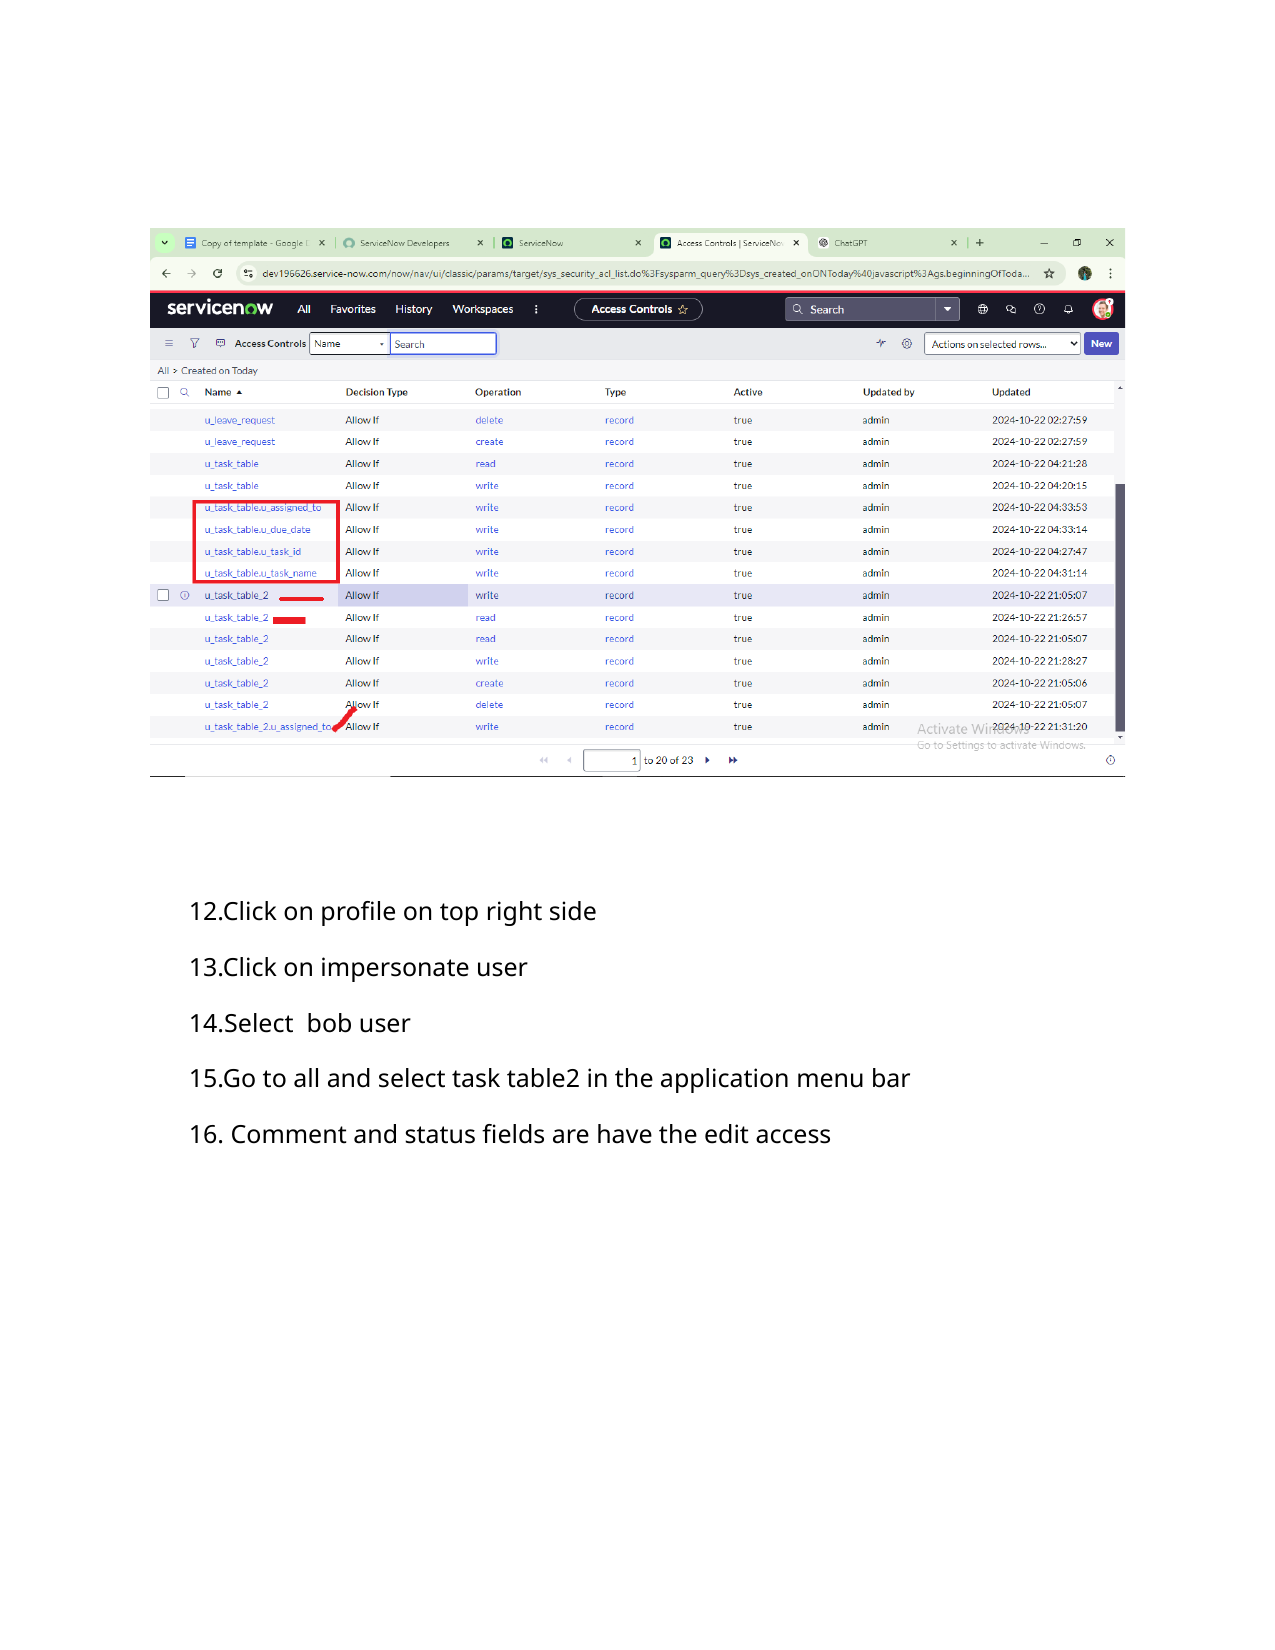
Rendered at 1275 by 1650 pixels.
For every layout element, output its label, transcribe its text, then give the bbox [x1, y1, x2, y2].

text 15.Go to all and select task table2 in the application menu bar [150, 1061, 1125, 1095]
text 12.Click on profile on top right side [150, 893, 1125, 928]
text 14.Select bob user [150, 1005, 1125, 1039]
picture [150, 228, 1125, 777]
text 13.Click on impersonate user [150, 949, 1125, 983]
text 16. Comment and status fields are have the edit access [150, 1117, 1125, 1151]
